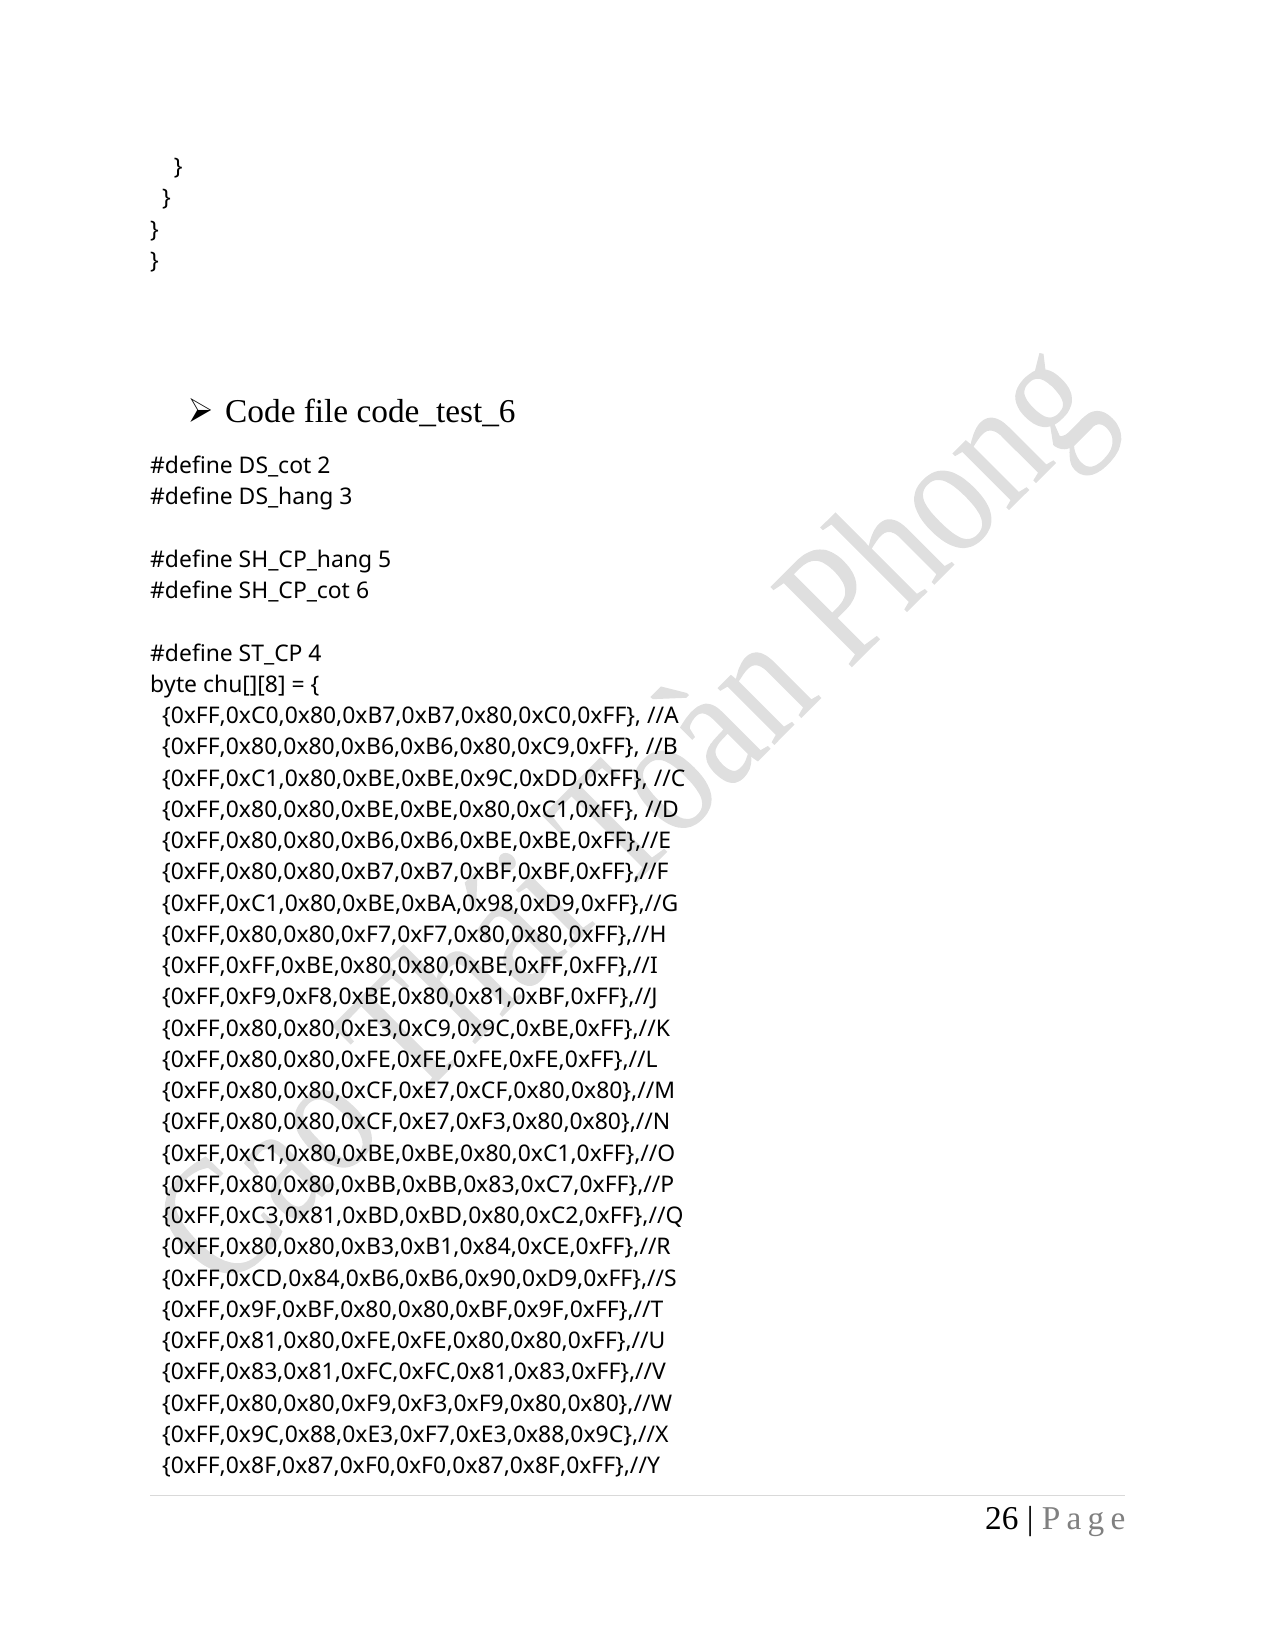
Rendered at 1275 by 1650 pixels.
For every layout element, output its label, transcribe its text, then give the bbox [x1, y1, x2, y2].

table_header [139, 150, 1136, 275]
text Code file code_test_6 [187, 391, 1125, 429]
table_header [139, 449, 1136, 1480]
